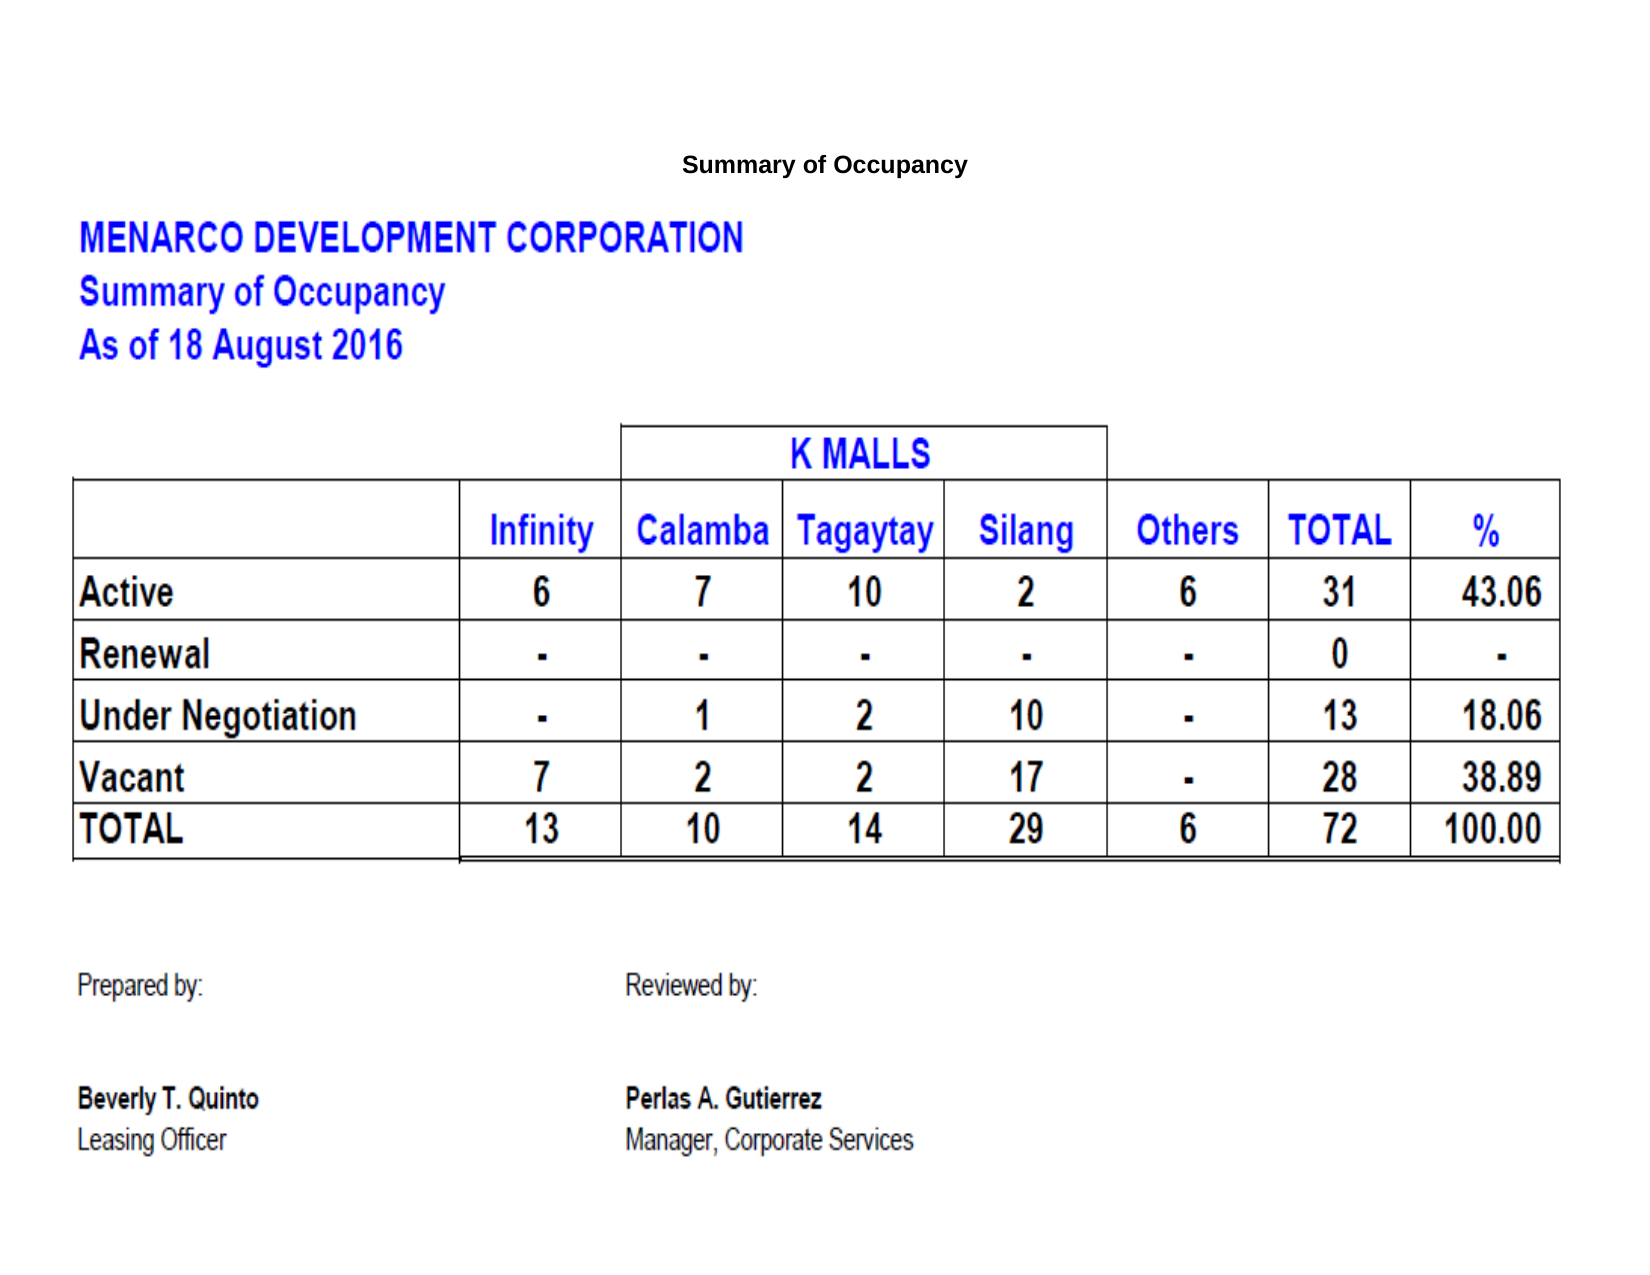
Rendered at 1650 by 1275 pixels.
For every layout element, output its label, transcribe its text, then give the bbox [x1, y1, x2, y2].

picture [59, 191, 1573, 1167]
text Summary of Occupancy [150, 150, 1500, 179]
